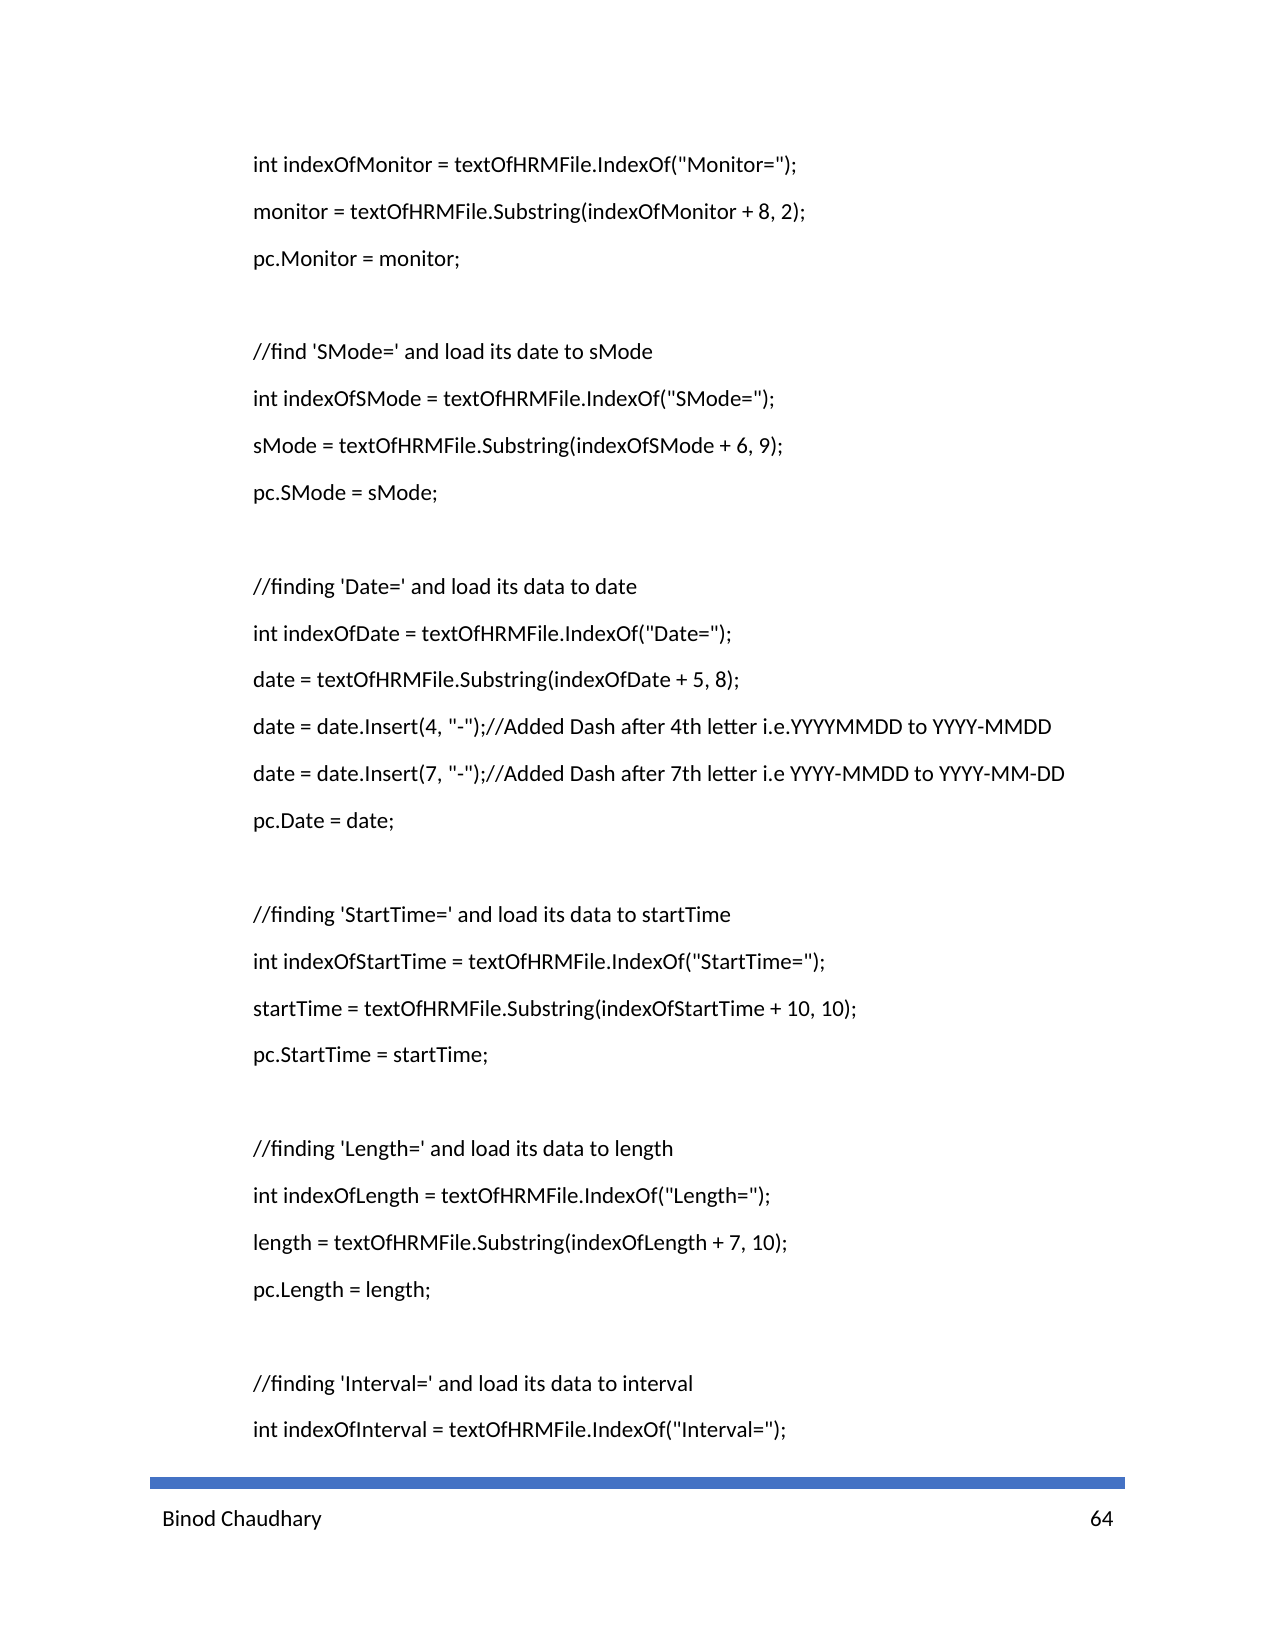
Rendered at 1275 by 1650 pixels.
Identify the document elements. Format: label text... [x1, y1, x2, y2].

text pc.Length = length; [150, 1275, 1125, 1303]
text pc.Date = date; [150, 806, 1125, 834]
text int indexOfSMode = textOfHRMFile.IndexOf("SMode="); [150, 384, 1125, 412]
text int indexOfLength = textOfHRMFile.IndexOf("Length="); [150, 1181, 1125, 1209]
text date = textOfHRMFile.Substring(indexOfDate + 5, 8); [150, 666, 1125, 694]
text sMode = textOfHRMFile.Substring(indexOfSMode + 6, 9); [150, 431, 1125, 459]
text //find 'SMode=' and load its date to sMode [150, 337, 1125, 366]
text //finding 'StartTime=' and load its data to startTime [150, 900, 1125, 928]
text pc.SMode = sMode; [150, 478, 1125, 506]
text pc.StartTime = startTime; [150, 1041, 1125, 1069]
text date = date.Insert(7, "-");//Added Dash after 7th letter i.e YYYY-MMDD to YYYY-MM-DD [150, 759, 1125, 787]
text //finding 'Date=' and load its data to date [150, 572, 1125, 600]
text int indexOfDate = textOfHRMFile.IndexOf("Date="); [150, 619, 1125, 647]
text pc.Monitor = monitor; [150, 244, 1125, 272]
text int indexOfInterval = textOfHRMFile.IndexOf("Interval="); [150, 1416, 1125, 1444]
text int indexOfStartTime = textOfHRMFile.IndexOf("StartTime="); [150, 947, 1125, 975]
text monitor = textOfHRMFile.Substring(indexOfMonitor + 8, 2); [150, 197, 1125, 225]
text int indexOfMonitor = textOfHRMFile.IndexOf("Monitor="); [150, 150, 1125, 178]
text //finding 'Interval=' and load its data to interval [150, 1369, 1125, 1397]
text date = date.Insert(4, "-");//Added Dash after 4th letter i.e.YYYYMMDD to YYYY-MMDD [150, 712, 1125, 741]
text //finding 'Length=' and load its data to length [150, 1134, 1125, 1162]
text startTime = textOfHRMFile.Substring(indexOfStartTime + 10, 10); [150, 994, 1125, 1022]
text length = textOfHRMFile.Substring(indexOfLength + 7, 10); [150, 1228, 1125, 1256]
